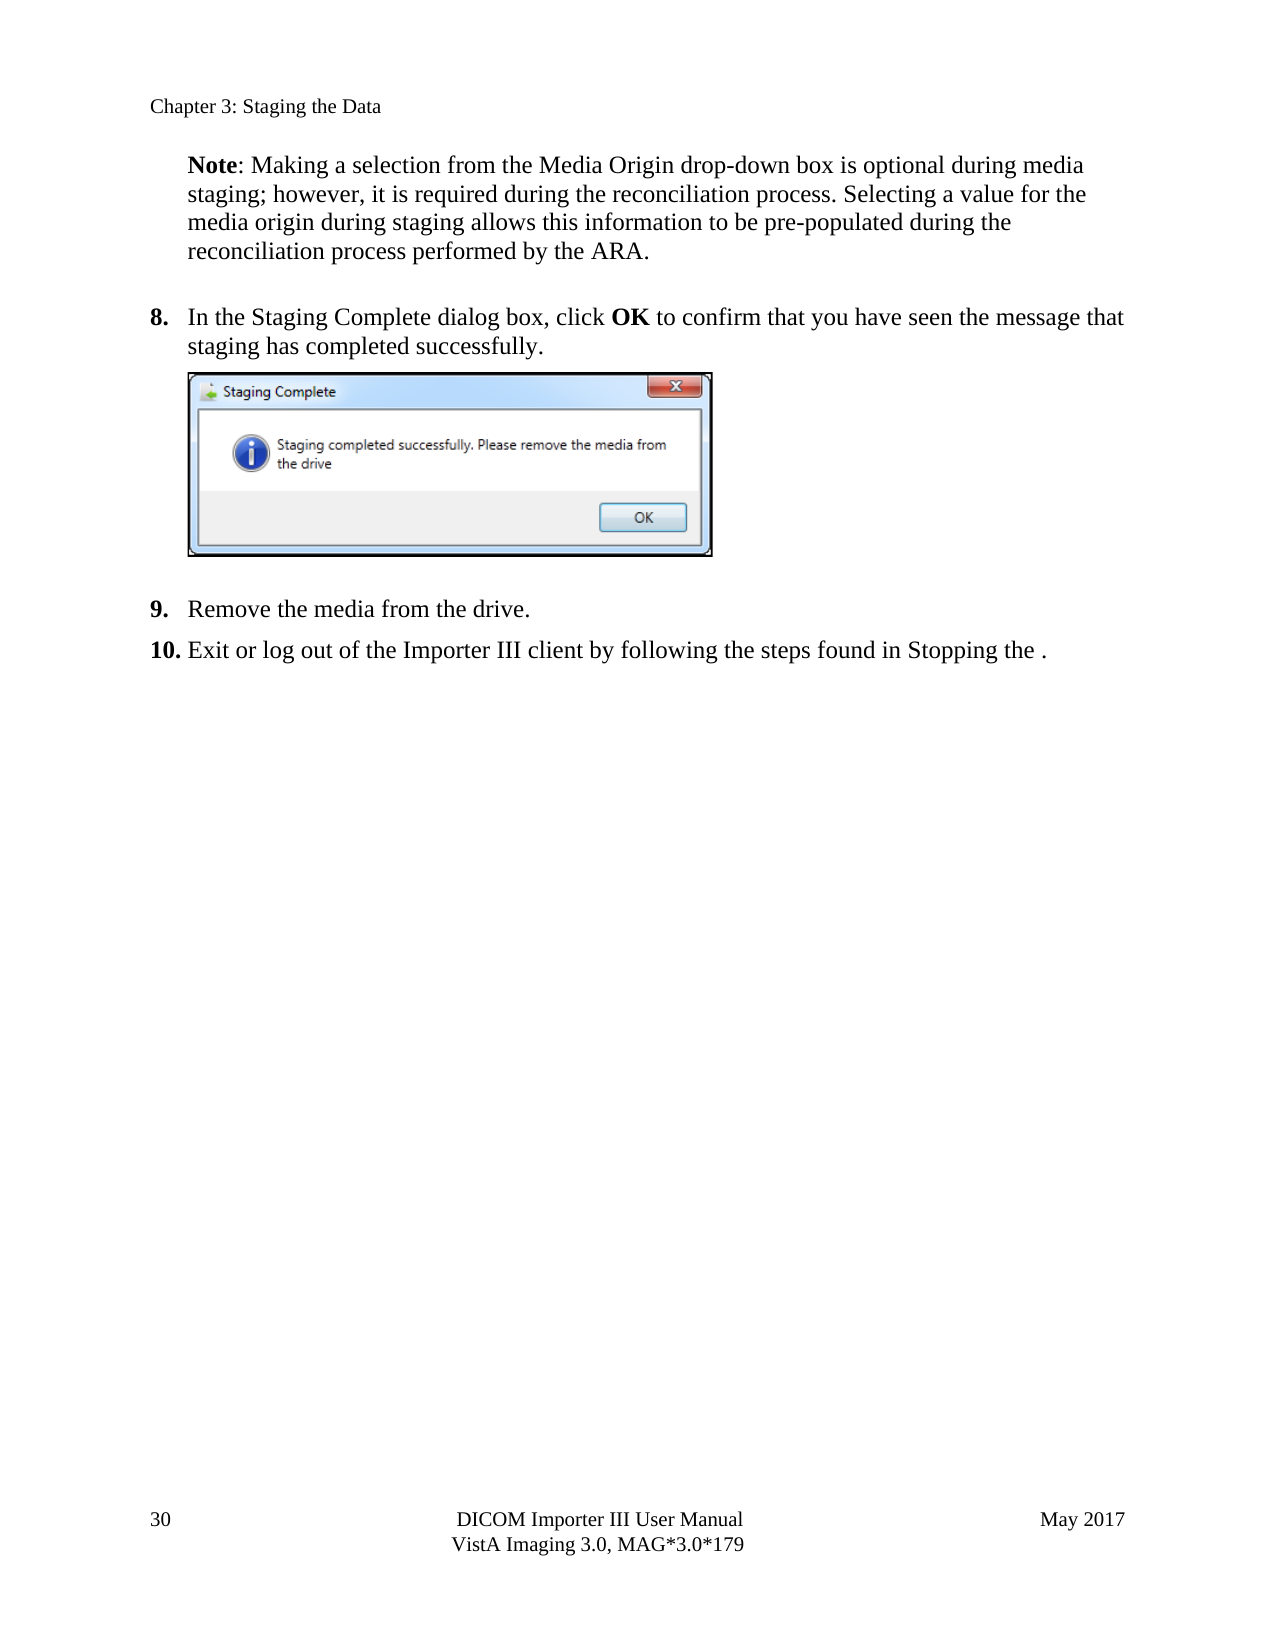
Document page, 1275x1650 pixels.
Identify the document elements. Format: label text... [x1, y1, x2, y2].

subtitle Note: Making a selection from the Media Origin drop-down box is optional during media staging; however, it is required during the reconciliation process. Selecting a value for the media origin during staging allows this information to be pre-populated during the reconciliation process performed by the ARA. [187, 150, 1125, 265]
text In the Staging Complete dialog box, click OK to confirm that you have seen the message that staging has completed successfully. [150, 302, 1125, 360]
text Exit or log out of the Importer III client by following the steps found in Stopping the Importer III. [150, 635, 1125, 664]
text Remove the media from the drive. [150, 594, 1125, 623]
picture [187, 372, 713, 557]
